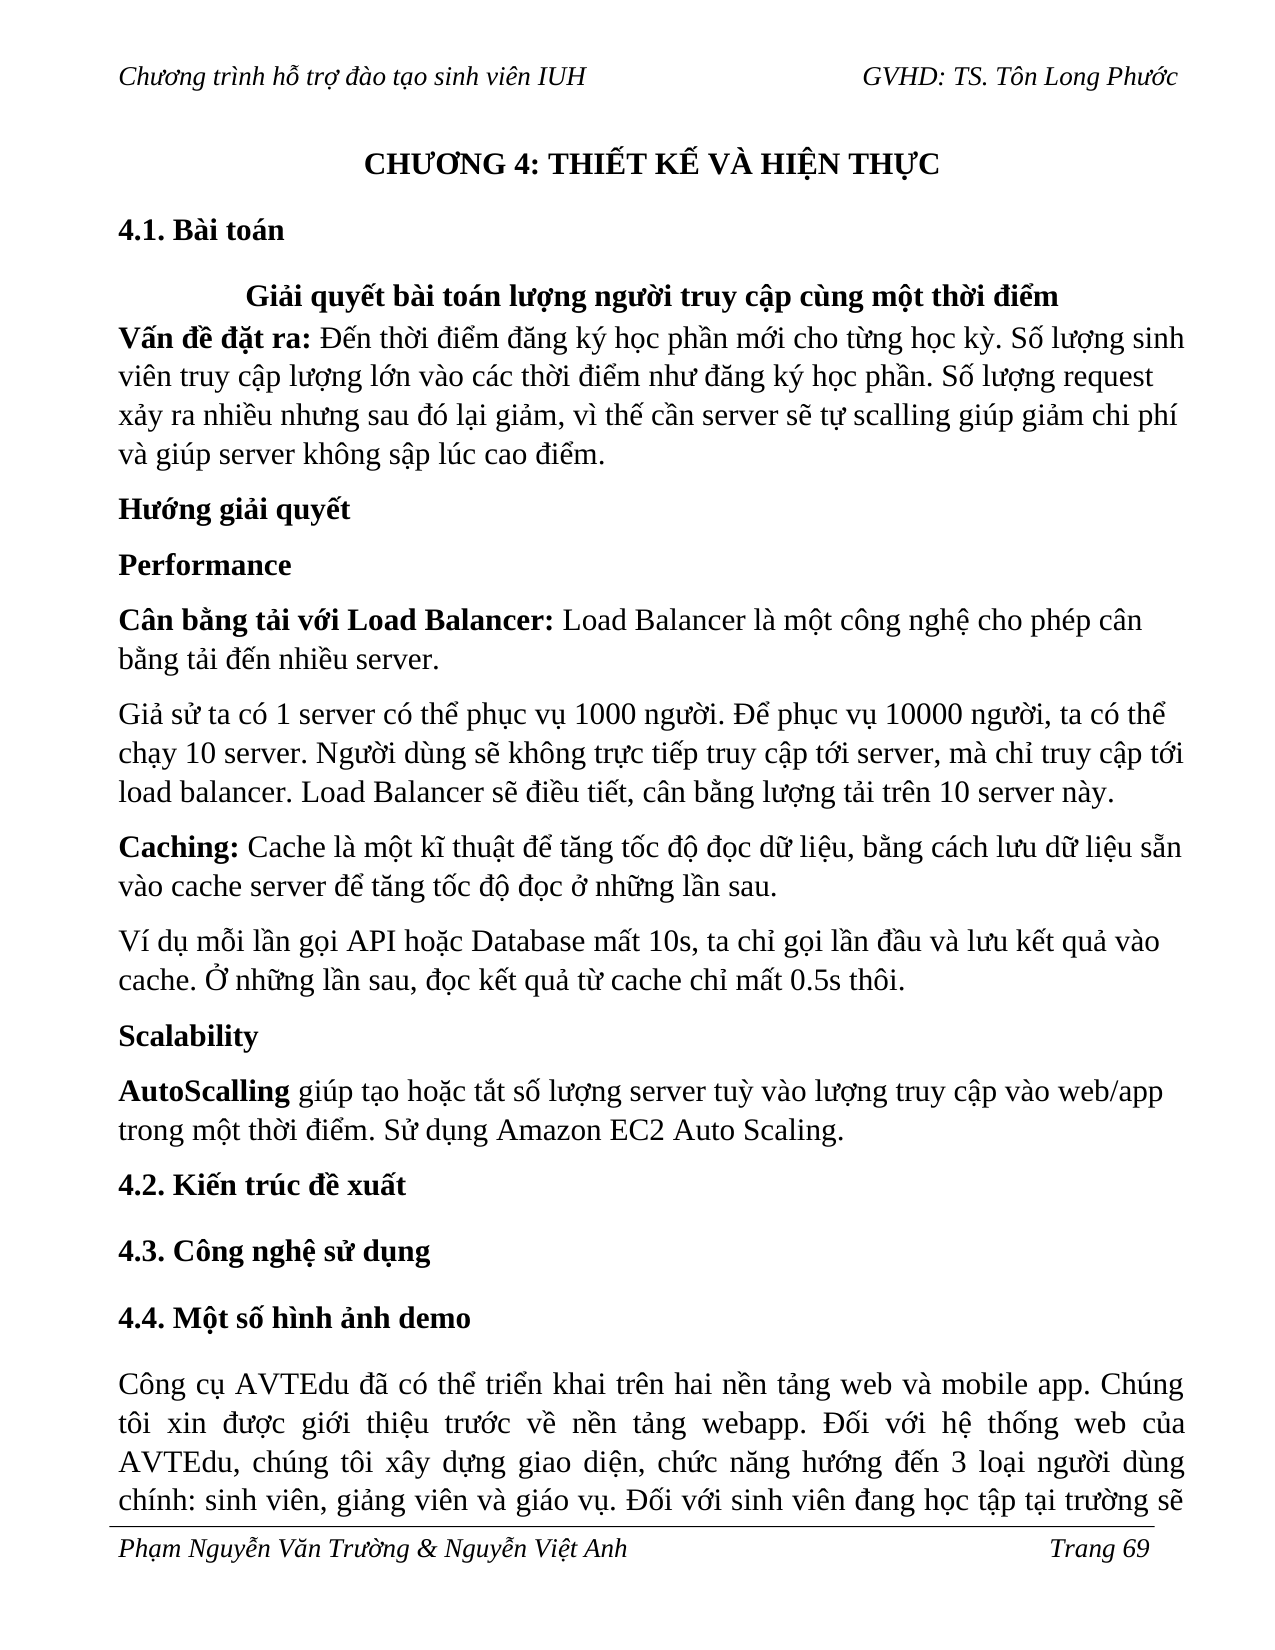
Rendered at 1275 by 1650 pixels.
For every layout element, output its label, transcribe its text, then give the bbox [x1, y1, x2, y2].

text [118, 1365, 1186, 1518]
text Giả sử ta có 1 server có thể phục vụ 1000 người. Để phục vụ 10000 người, ta có thể chạy 10 server. Người dùng sẽ không trực tiếp truy cập tới server, mà chỉ truy cập tới load balancer. Load Balancer sẽ điều tiết, cân bằng lượng tải trên 10 server này. [118, 696, 1186, 809]
subtitle CHƯƠNG 4: THIẾT KẾ VÀ HIỆN THỰC [118, 145, 1186, 181]
subtitle 4.4. Một số hình ảnh demo [118, 1299, 1186, 1335]
subtitle 4.3. Công nghệ sử dụng [118, 1233, 1186, 1269]
text Vấn đề đặt ra: Đến thời điểm đăng ký học phần mới cho từng học kỳ. Số lượng sinh viên truy cập lượng lớn vào các thời điểm như đăng ký học phần. Số lượng request xảy ra nhiều nhưng sau đó lại giảm, vì thế cần server sẽ tự scalling giúp giảm chi phí và giúp server không sập lúc cao điểm. [118, 319, 1186, 471]
text Ví dụ mỗi lần gọi API hoặc Database mất 10s, ta chỉ gọi lần đầu và lưu kết quả vào cache. Ở những lần sau, đọc kết quả từ cache chỉ mất 0.5s thôi. [118, 923, 1186, 997]
text Hướng giải quyết [118, 491, 1186, 526]
text Performance [118, 546, 1186, 582]
text AutoScalling giúp tạo hoặc tắt số lượng server tuỳ vào lượng truy cập vào web/app trong một thời điểm. Sử dụng Amazon EC2 Auto Scaling. [118, 1072, 1186, 1147]
text Caching: Cache là một kĩ thuật để tăng tốc độ đọc dữ liệu, bằng cách lưu dữ liệu sẵn vào cache server để tăng tốc độ đọc ở những lần sau. [118, 828, 1186, 903]
subtitle 4.1. Bài toán [118, 211, 1186, 247]
text Scalability [118, 1017, 1186, 1053]
text Cân bằng tải với Load Balancer: Load Balancer là một công nghệ cho phép cân bằng tải đến nhiều server. [118, 601, 1186, 676]
text Giải quyết bài toán lượng người truy cập cùng một thời điểm [118, 278, 1186, 313]
subtitle 4.2. Kiến trúc đề xuất [118, 1166, 1186, 1202]
